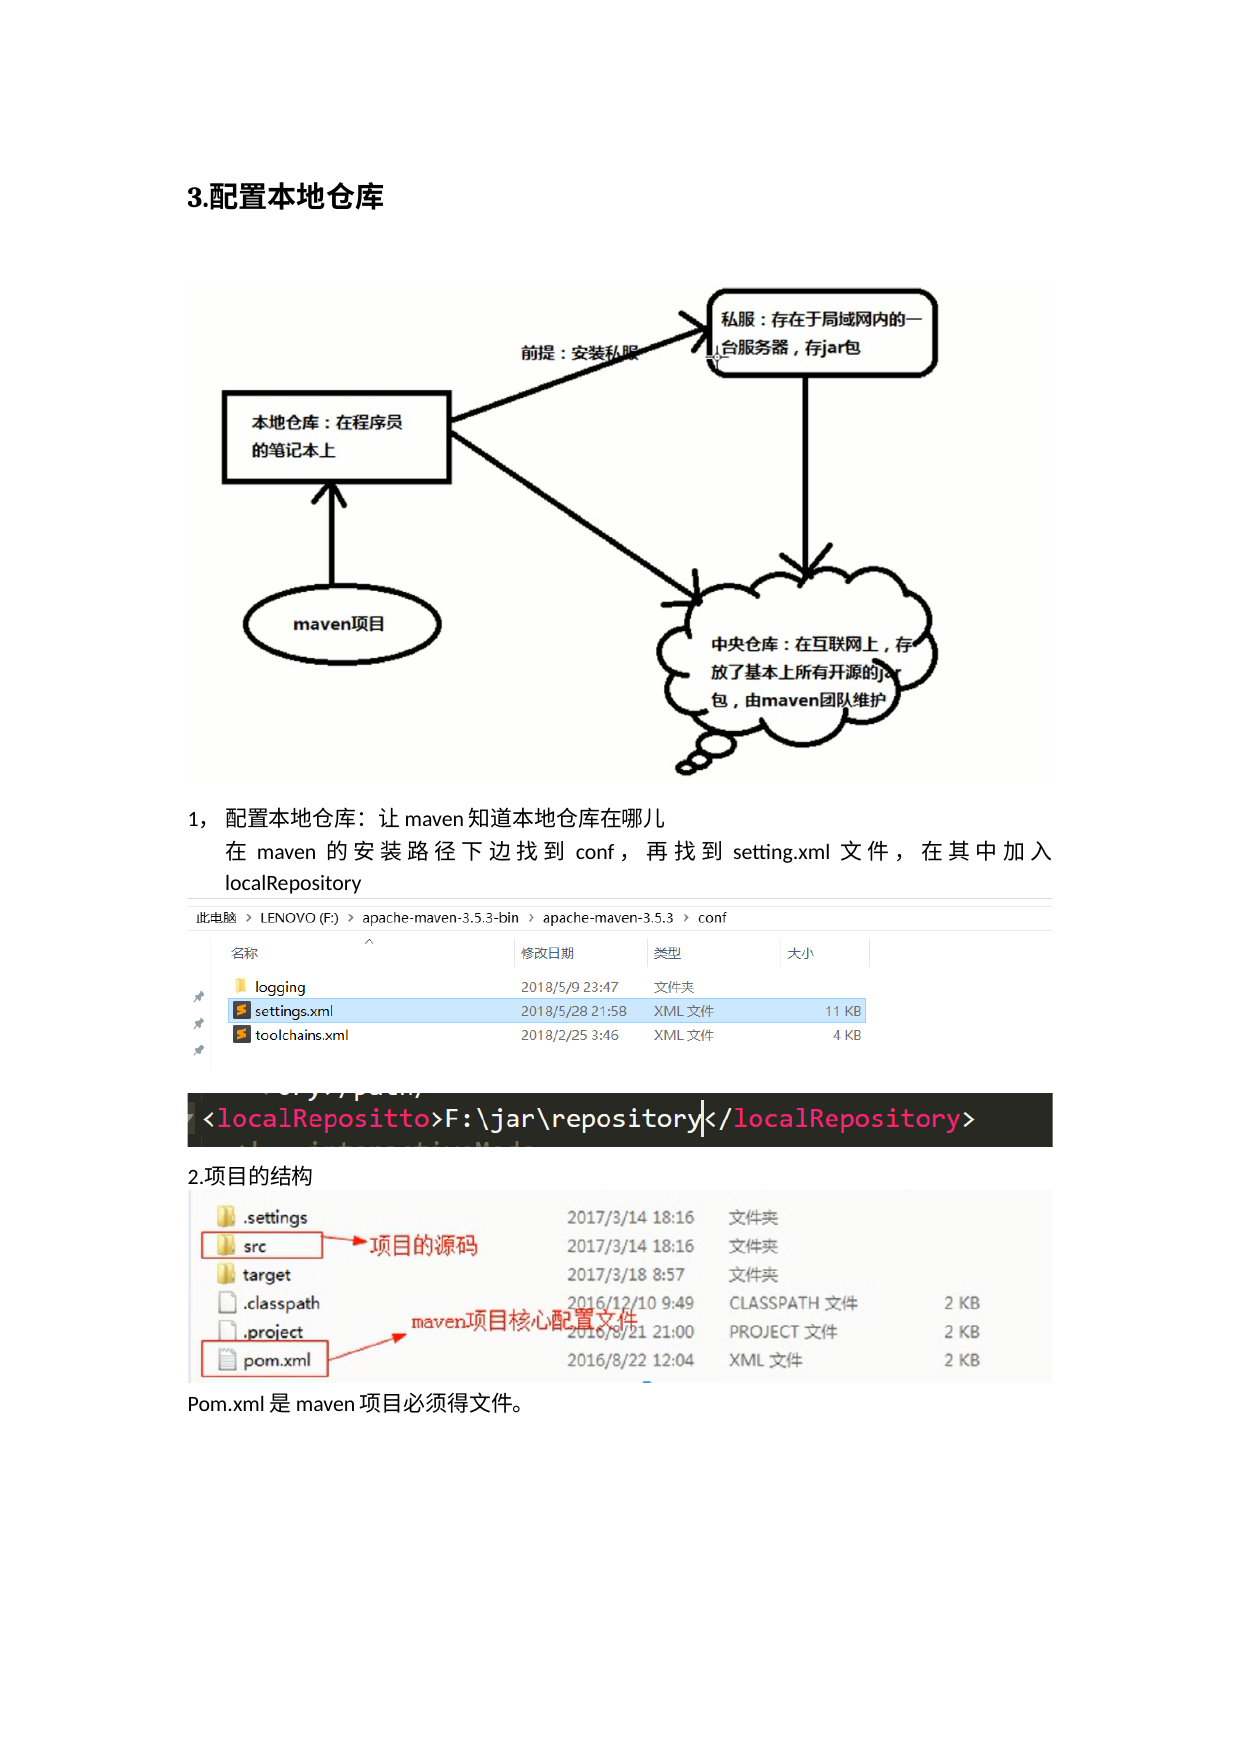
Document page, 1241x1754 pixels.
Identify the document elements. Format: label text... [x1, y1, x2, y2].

list 配置本地仓库：让maven知道本地仓库在哪儿 [187, 801, 1053, 833]
picture [187, 1093, 1053, 1147]
picture [187, 1190, 1053, 1383]
subtitle 3.配置本地仓库 [187, 162, 1053, 227]
picture [187, 280, 1053, 784]
picture [187, 898, 1053, 1070]
list 在maven的安装路径下边找到conf，再找到setting.xml文件，在其中加入localRepository [225, 833, 1053, 898]
text Pom.xml是maven项目必须得文件。 [187, 1386, 1053, 1418]
text 2.项目的结构 [187, 1158, 1053, 1190]
